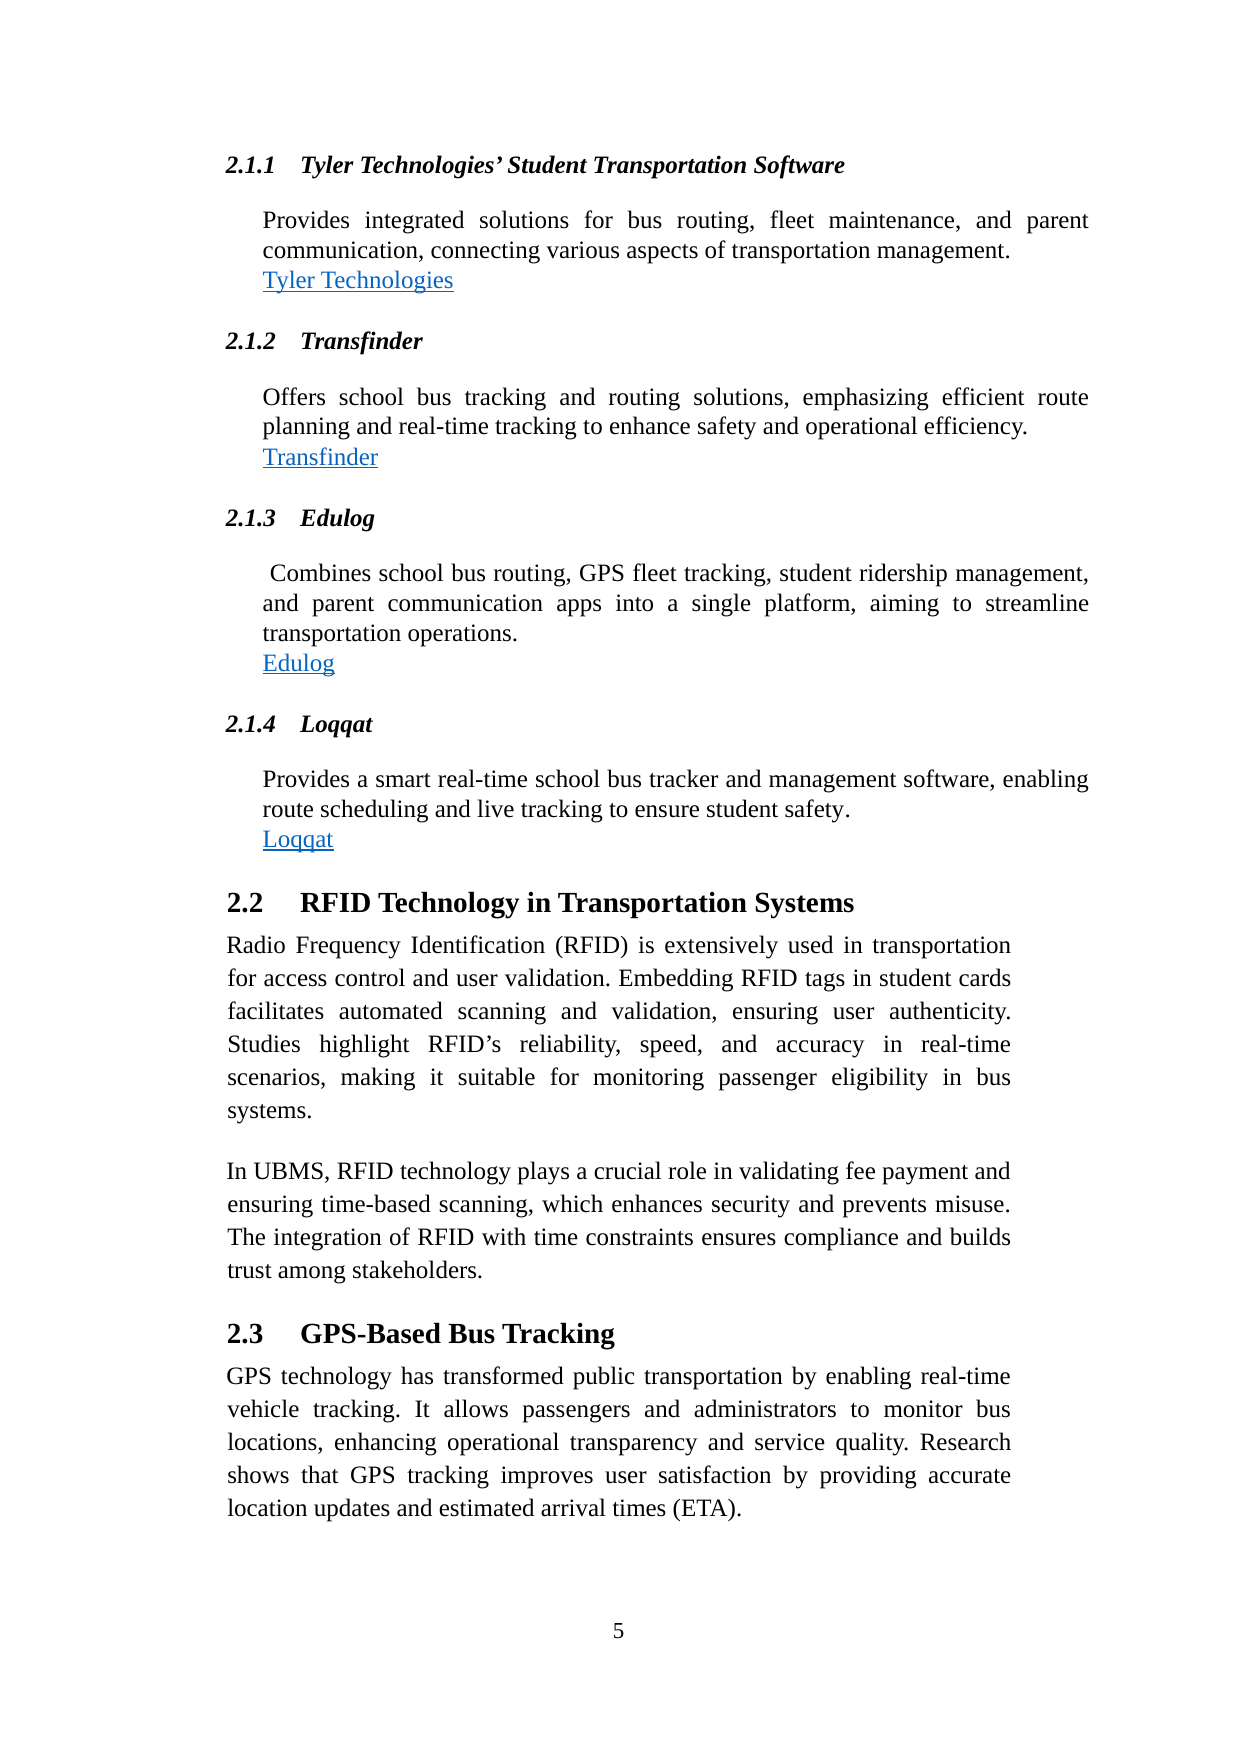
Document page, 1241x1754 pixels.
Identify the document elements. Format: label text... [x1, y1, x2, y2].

text Tyler Technologies [262, 266, 1090, 294]
text Loqqat [262, 824, 1090, 853]
text Radio Frequency Identification (RFID) is extensively used in transportation for access control and user validation. Embedding RFID tags in student cards facilitates automated scanning and validation, ensuring user authenticity. Studies highlight RFID’s reliability, speed, and accuracy in real-time scenarios, making it suitable for monitoring passenger eligibility in bus systems. [226, 930, 1012, 1124]
subtitle RFID Technology in Transportation Systems [227, 885, 1090, 919]
text Transfinder [262, 442, 1090, 471]
text Combines school bus routing, GPS fleet tracking, student ridership management, and parent communication apps into a single platform, aiming to streamline transportation operations. [262, 558, 1090, 646]
subtitle Loqqat [226, 709, 1090, 738]
text GPS technology has transformed public transportation by enabling real-time vehicle tracking. It allows passengers and administrators to monitor bus locations, enhancing operational transparency and service quality. Research shows that GPS tracking improves user satisfaction by providing accurate location updates and estimated arrival times (ETA). [226, 1361, 1012, 1522]
subtitle Tyler Technologies’ Student Transportation Software [226, 150, 1090, 179]
text Offers school bus tracking and routing solutions, emphasizing efficient route planning and real-time tracking to enhance safety and operational efficiency. [262, 382, 1090, 440]
subtitle Edulog [226, 503, 1090, 531]
text In UBMS, RFID technology plays a crucial role in validating fee payment and ensuring time-based scanning, which enhances security and prevents misuse. The integration of RFID with time constraints ensures compliance and builds trust among stakeholders. [226, 1156, 1012, 1284]
text Provides integrated solutions for bus routing, fleet maintenance, and parent communication, connecting various aspects of transportation management. [262, 205, 1090, 264]
text Edulog [262, 648, 1090, 677]
subtitle GPS-Based Bus Tracking [227, 1316, 1090, 1350]
text Provides a smart real-time school bus tracker and management software, enabling route scheduling and live tracking to ensure student safety. [262, 764, 1090, 823]
subtitle Transfinder [226, 326, 1090, 355]
